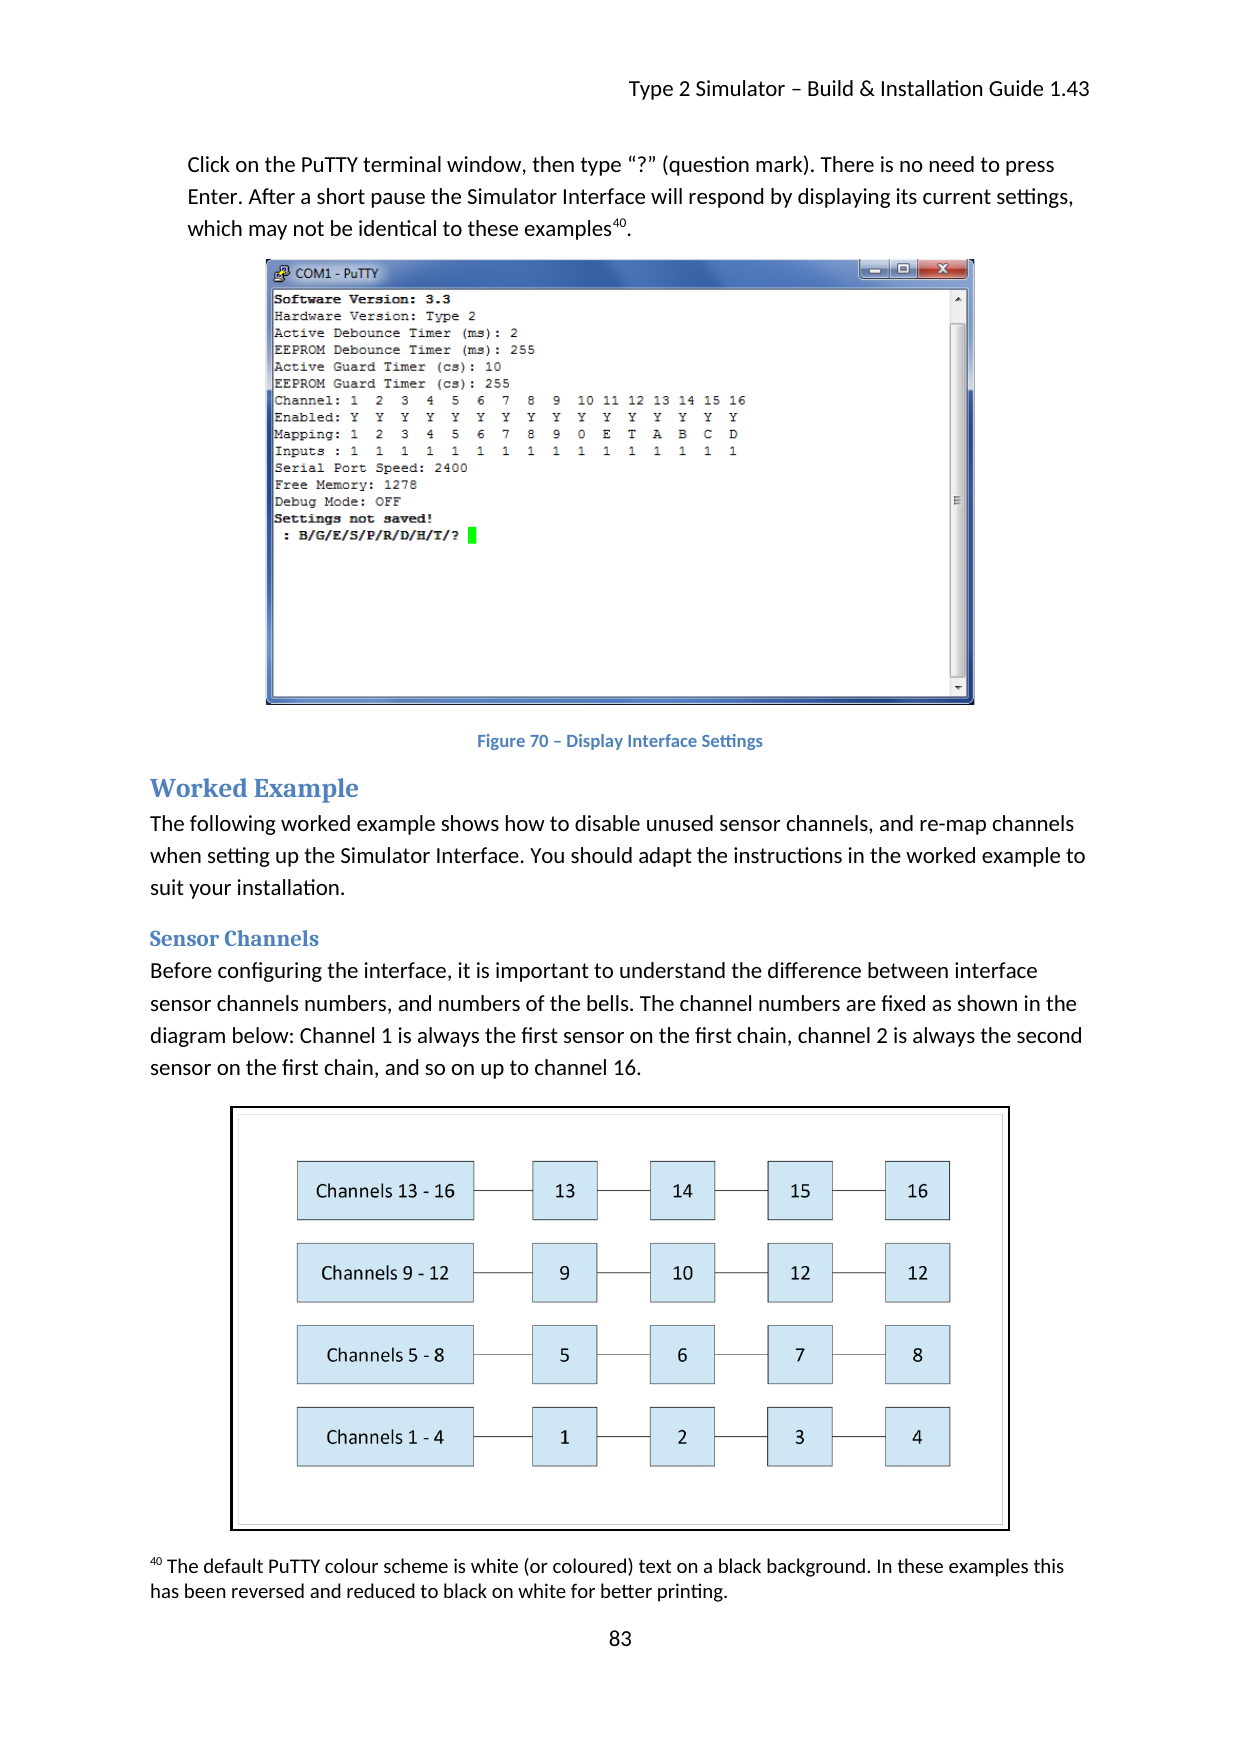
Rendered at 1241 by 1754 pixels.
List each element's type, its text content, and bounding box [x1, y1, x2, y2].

subtitle Worked Example [150, 773, 1090, 804]
picture [265, 259, 975, 705]
text Figure – Display Interface Settings [150, 729, 1090, 752]
subtitle Sensor Channels [150, 926, 1090, 953]
text Before configuring the interface, it is important to understand the difference between interface sensor channels numbers, and numbers of the bells. The channel numbers are fixed as shown in the diagram below: Channel 1 is always the first sensor on the first chain, channel 2 is always the second sensor on the first chain, and so on up to channel 16. [150, 956, 1090, 1081]
picture [233, 1108, 1008, 1529]
text Click on the PuTTY terminal window, then type “?” (question mark). There is no need to press Enter. After a short pause the Simulator Interface will respond by displaying its current settings, which may not be identical to these examples. [187, 150, 1090, 242]
text The following worked example shows how to disable unused sensor channels, and re-map channels when setting up the Simulator Interface. You should adapt the instructions in the worked example to suit your installation. [150, 809, 1090, 901]
